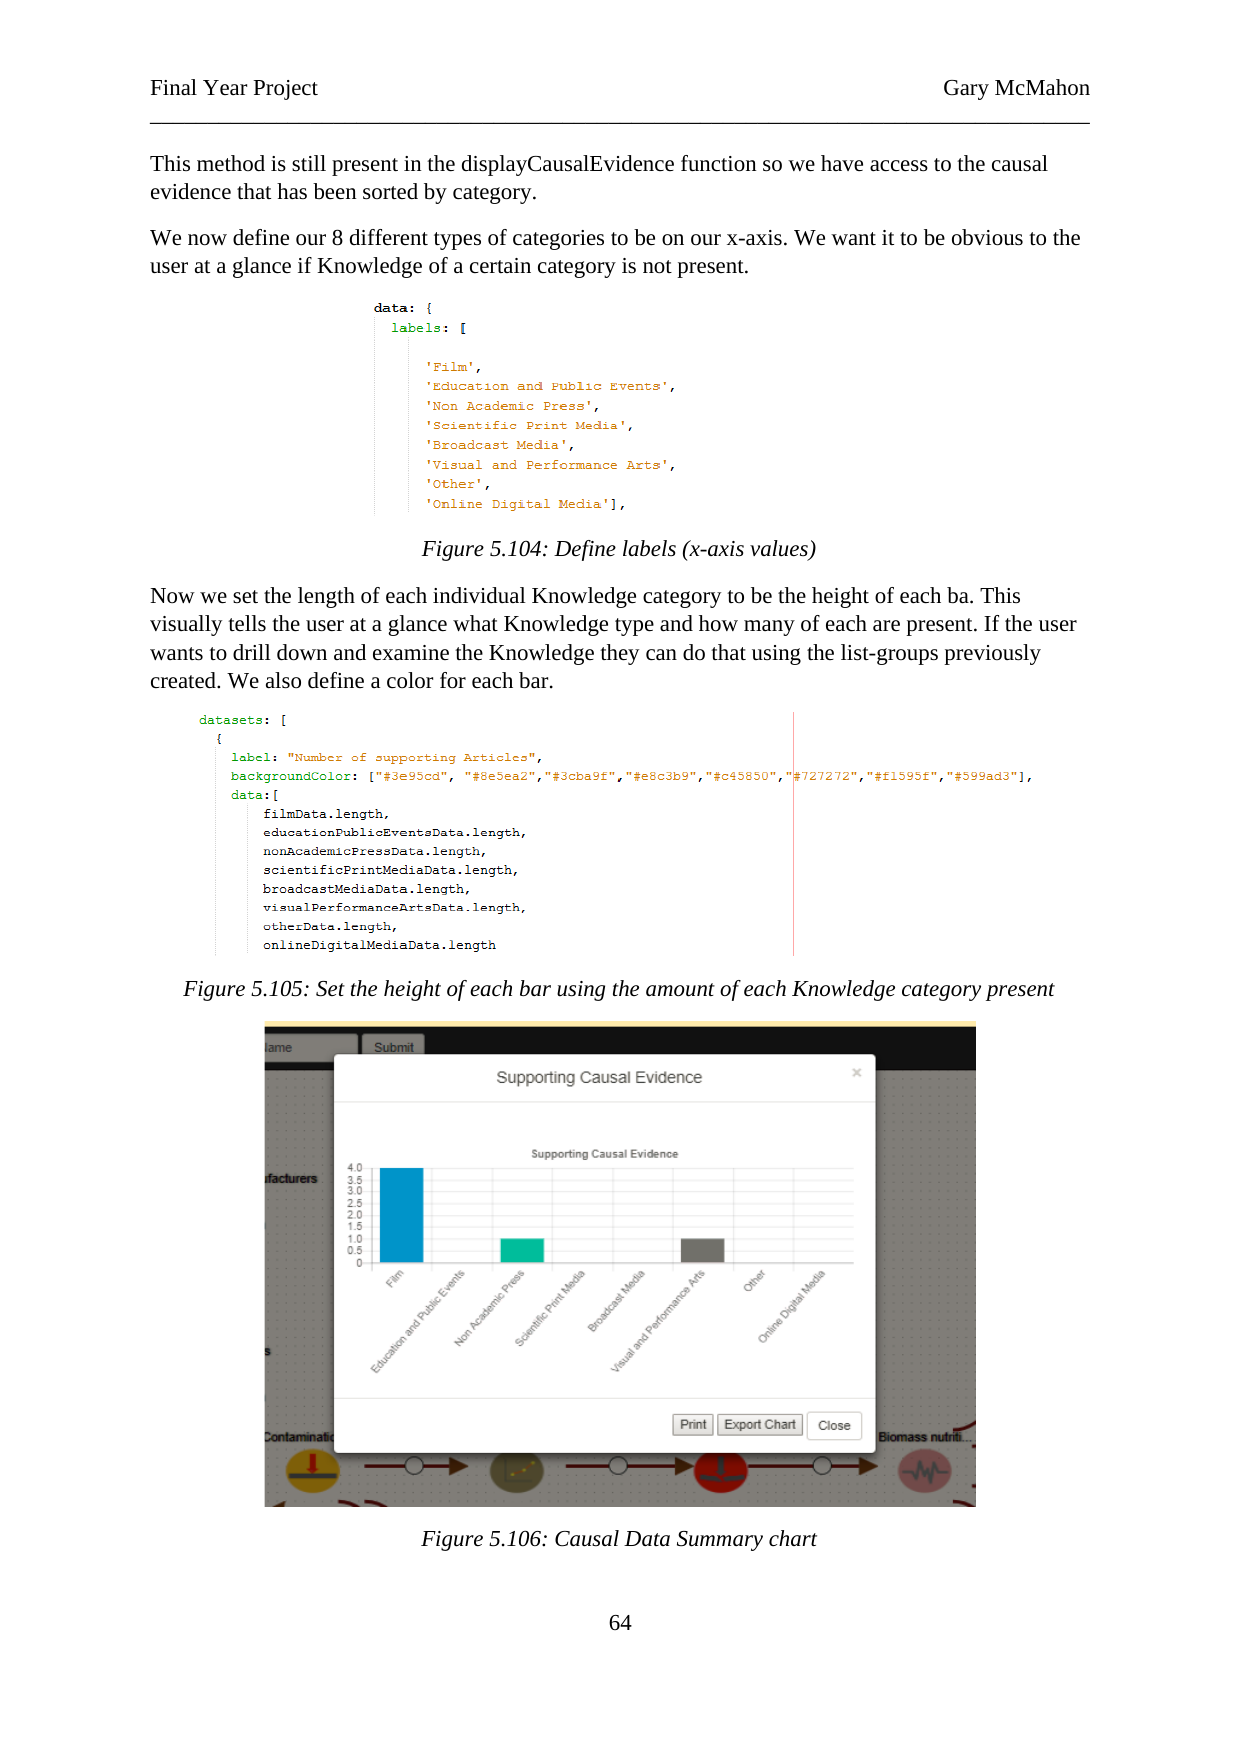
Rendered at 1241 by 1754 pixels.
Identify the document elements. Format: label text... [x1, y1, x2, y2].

picture [190, 712, 1050, 956]
picture [367, 297, 874, 516]
picture [264, 1021, 976, 1507]
text Now we set the length of each individual Knowledge category to be the height of each ba. This visually tells the user at a glance what Knowledge type and how many of each are present. If the user wants to drill down and examine the Knowledge they can do that using the list-groups previously created. We also define a color for each bar. [150, 582, 1090, 693]
text This method is still present in the displayCausalEvidence function so we have access to the causal evidence that has been sorted by category. [150, 150, 1090, 205]
text We now define our 8 different types of categories to be on our x-axis. We want it to be obvious to the user at a glance if Knowledge of a certain category is not present. [150, 223, 1090, 278]
